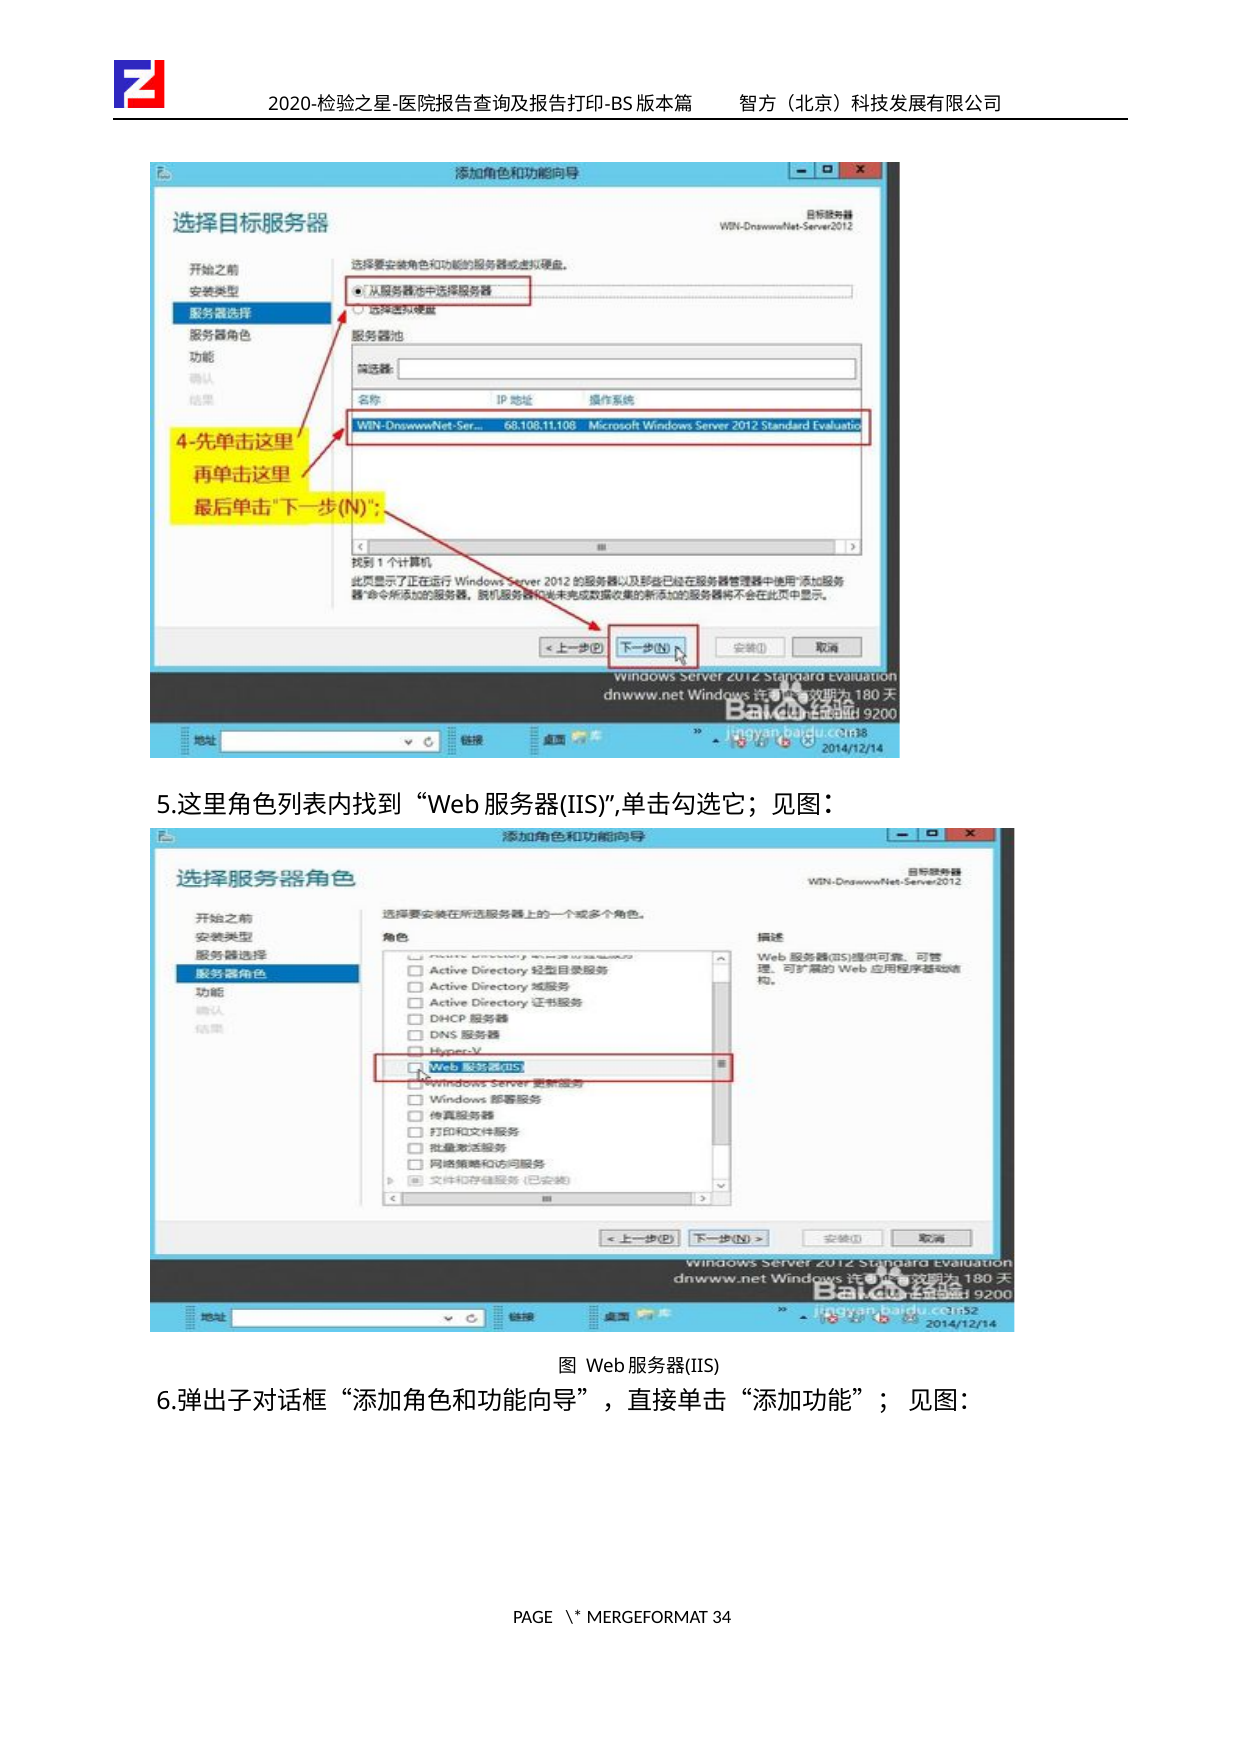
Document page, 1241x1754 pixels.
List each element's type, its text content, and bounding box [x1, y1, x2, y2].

picture [114, 60, 165, 108]
text 6.弹出子对话框“添加角色和功能向导”，直接单击“添加功能”； 见图： [112, 1381, 1128, 1417]
text 5.这里角色列表内找到“Web服务器(IIS)”,单击勾选它；见图： [112, 779, 1128, 822]
list 图 Web服务器(IIS) [150, 1348, 1128, 1381]
picture [150, 162, 900, 758]
picture [150, 828, 1015, 1332]
